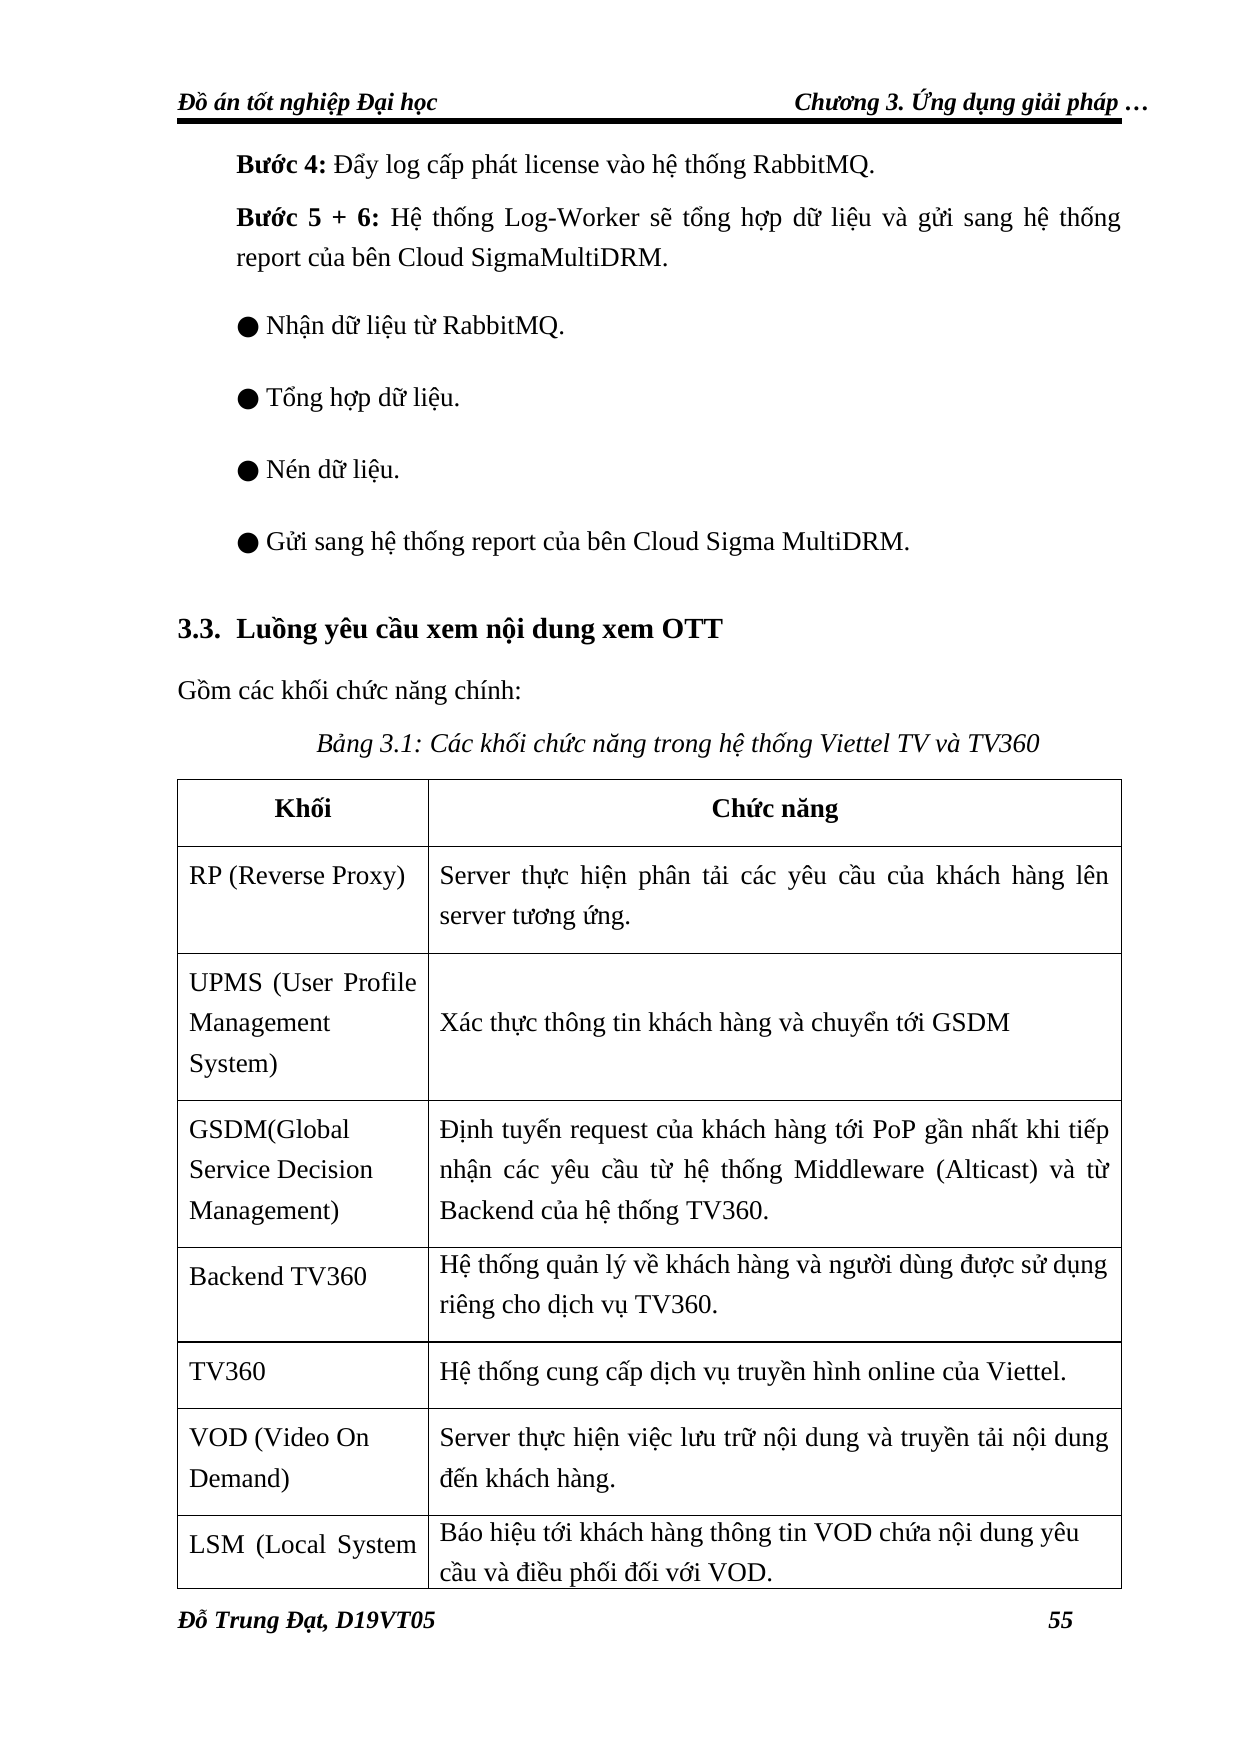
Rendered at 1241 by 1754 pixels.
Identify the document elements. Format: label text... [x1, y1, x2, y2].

list Tổng hợp dữ liệu. [236, 366, 1122, 422]
list Nén dữ liệu. [236, 438, 1122, 494]
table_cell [429, 1516, 1121, 1587]
text Bước 4: Đẩy log cấp phát license vào hệ thống RabbitMQ. [177, 148, 1122, 179]
list Nhận dữ liệu từ RabbitMQ. [236, 294, 1122, 349]
table_cell GSDM(Global Service Decision Management) [178, 1101, 428, 1247]
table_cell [178, 1516, 428, 1587]
list Gửi sang hệ thống report của bên Cloud Sigma MultiDRM. [236, 510, 1122, 566]
table_header Khối [178, 780, 428, 846]
table_cell Hệ thống quản lý về khách hàng và người dùng được sử dụng riêng cho dịch vụ TV360. [429, 1248, 1121, 1341]
text Gồm các khối chức năng chính: [177, 674, 1122, 705]
text Bước 5 + 6: Hệ thống Log-Worker sẽ tổng hợp dữ liệu và gửi sang hệ thống report của bên Cloud SigmaMultiDRM. [236, 201, 1122, 272]
table_cell TV360 [178, 1343, 428, 1408]
table_cell Server thực hiện phân tải các yêu cầu của khách hàng lên server tương ứng. [429, 847, 1121, 952]
table_header Chức năng [429, 780, 1121, 846]
subtitle Luồng yêu cầu xem nội dung xem OTT [177, 611, 1122, 645]
table_cell Backend TV360 [178, 1248, 428, 1341]
table_cell Định tuyến request của khách hàng tới PoP gần nhất khi tiếp nhận các yêu cầu từ hệ thống Middleware (Alticast) và từ Backend của hệ thống TV360. [429, 1101, 1121, 1247]
table_cell VOD (Video On Demand) [178, 1409, 428, 1515]
table_cell UPMS (User Profile Management System) [178, 954, 428, 1100]
text Bảng 3.1: Các khối chức năng trong hệ thống Viettel TV và TV360 [177, 727, 1122, 758]
table_cell Xác thực thông tin khách hàng và chuyển tới GSDM [429, 954, 1121, 1100]
table_cell RP (Reverse Proxy) [178, 847, 428, 952]
table_cell Hệ thống cung cấp dịch vụ truyền hình online của Viettel. [429, 1343, 1121, 1408]
table_cell Server thực hiện việc lưu trữ nội dung và truyền tải nội dung đến khách hàng. [429, 1409, 1121, 1515]
